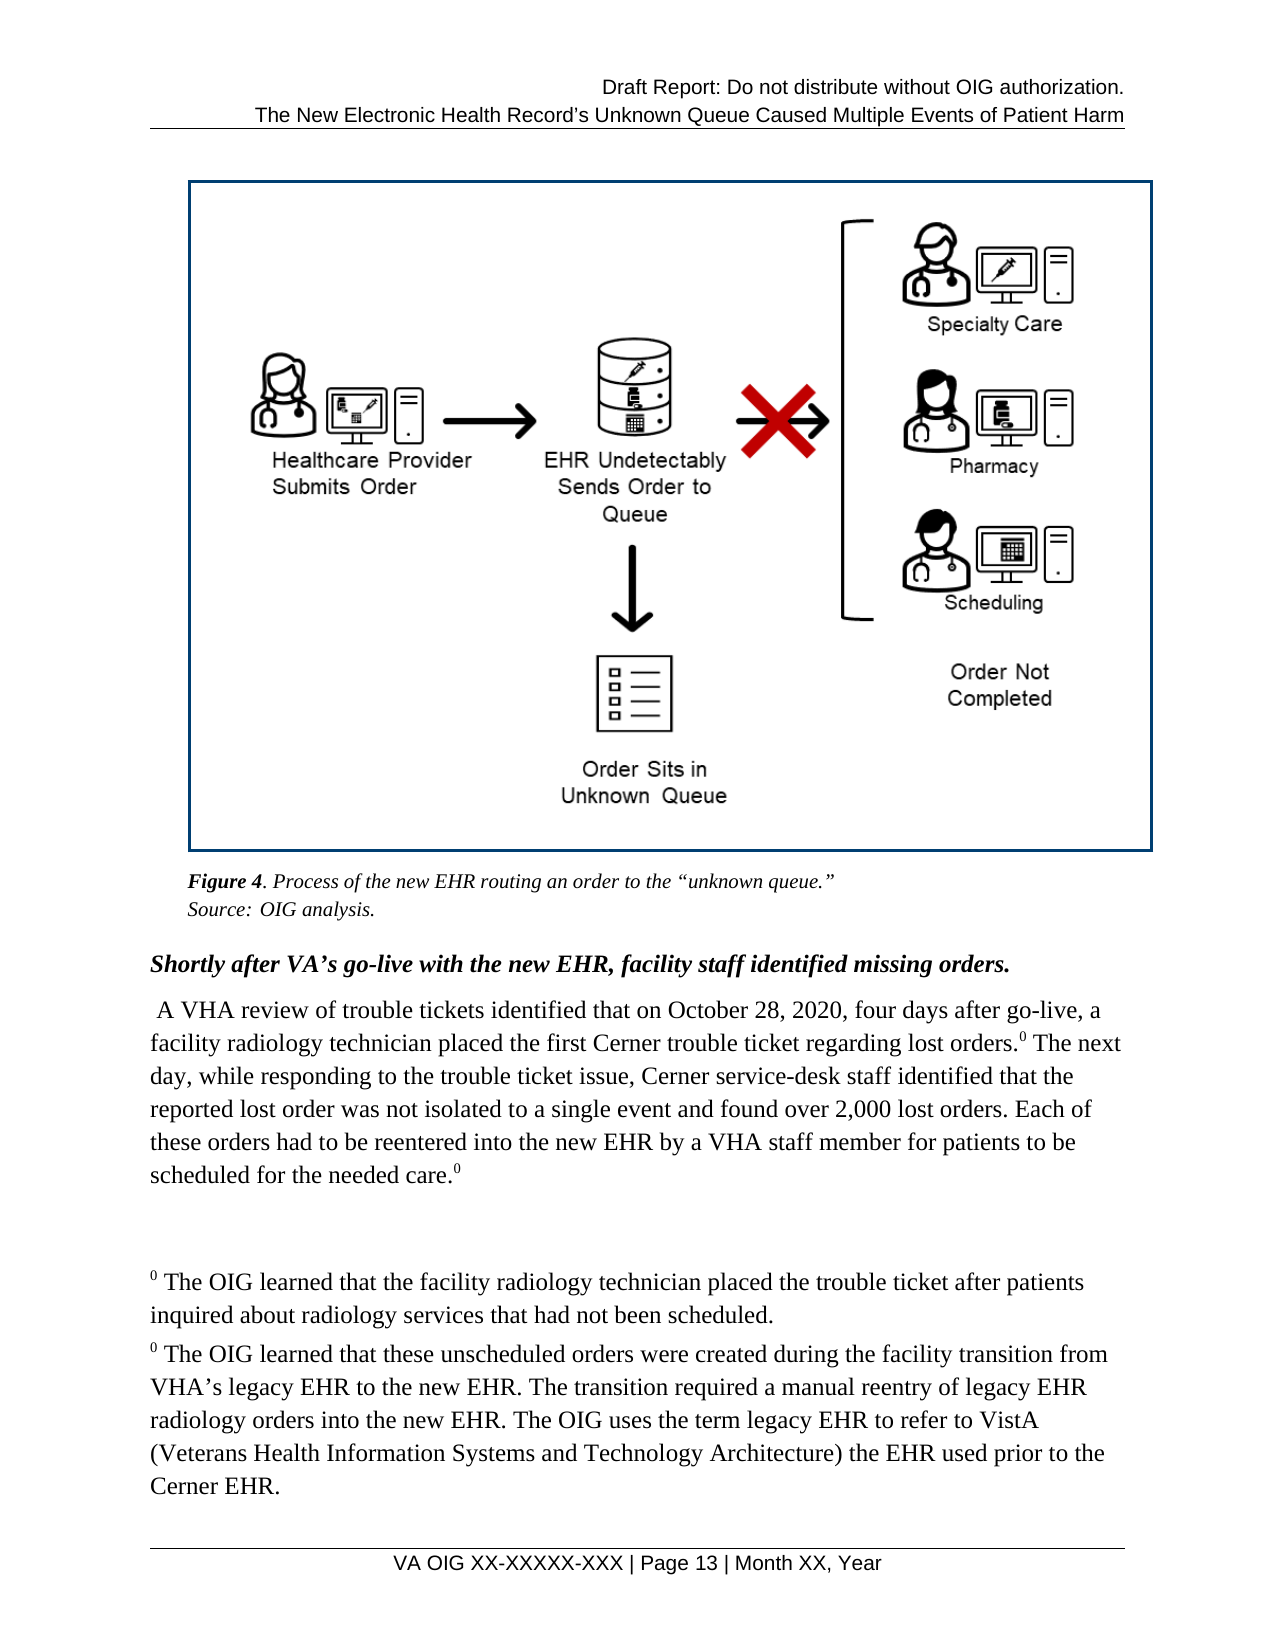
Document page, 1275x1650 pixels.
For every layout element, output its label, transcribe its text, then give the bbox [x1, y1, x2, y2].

picture [191, 183, 1150, 849]
text A VHA review of trouble tickets identified that on October 28, 2020, four days after go-live, a facility radiology technician placed the first Cerner trouble ticket regarding lost orders. The next day, while responding to the trouble ticket issue, Cerner service-desk staff identified that the reported lost order was not isolated to a single event and found over 2,000 lost orders. Each of these orders had to be reentered into the new EHR by a VHA staff member for patients to be scheduled for the needed care. [150, 995, 1125, 1189]
text Figure 4. Process of the new EHR routing an order to the “unknown queue.” [187, 869, 1087, 893]
text Shortly after VA’s go-live with the new EHR, facility staff identified missing orders. [150, 949, 1125, 978]
text Source: OIG analysis. [187, 897, 1087, 921]
